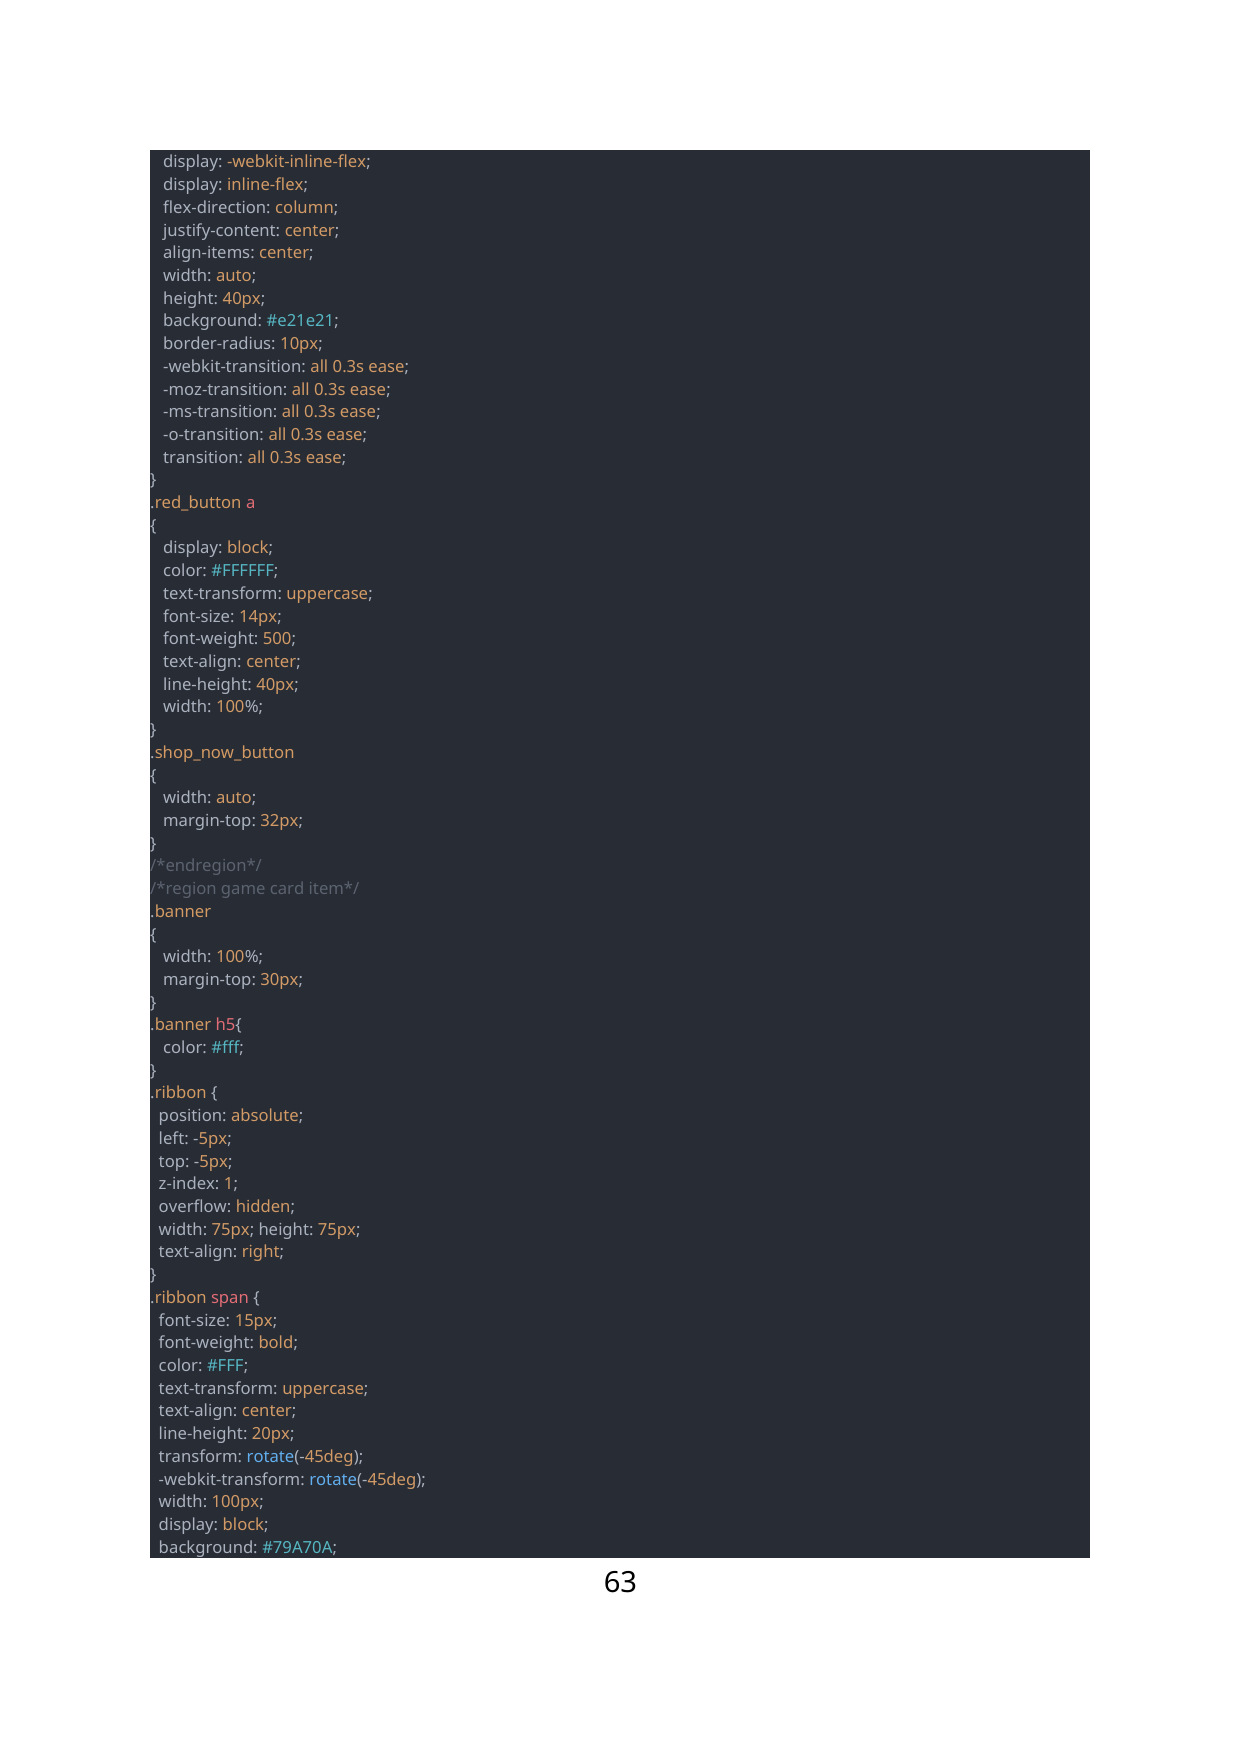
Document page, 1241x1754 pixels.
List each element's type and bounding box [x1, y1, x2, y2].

text [150, 150, 1090, 1558]
